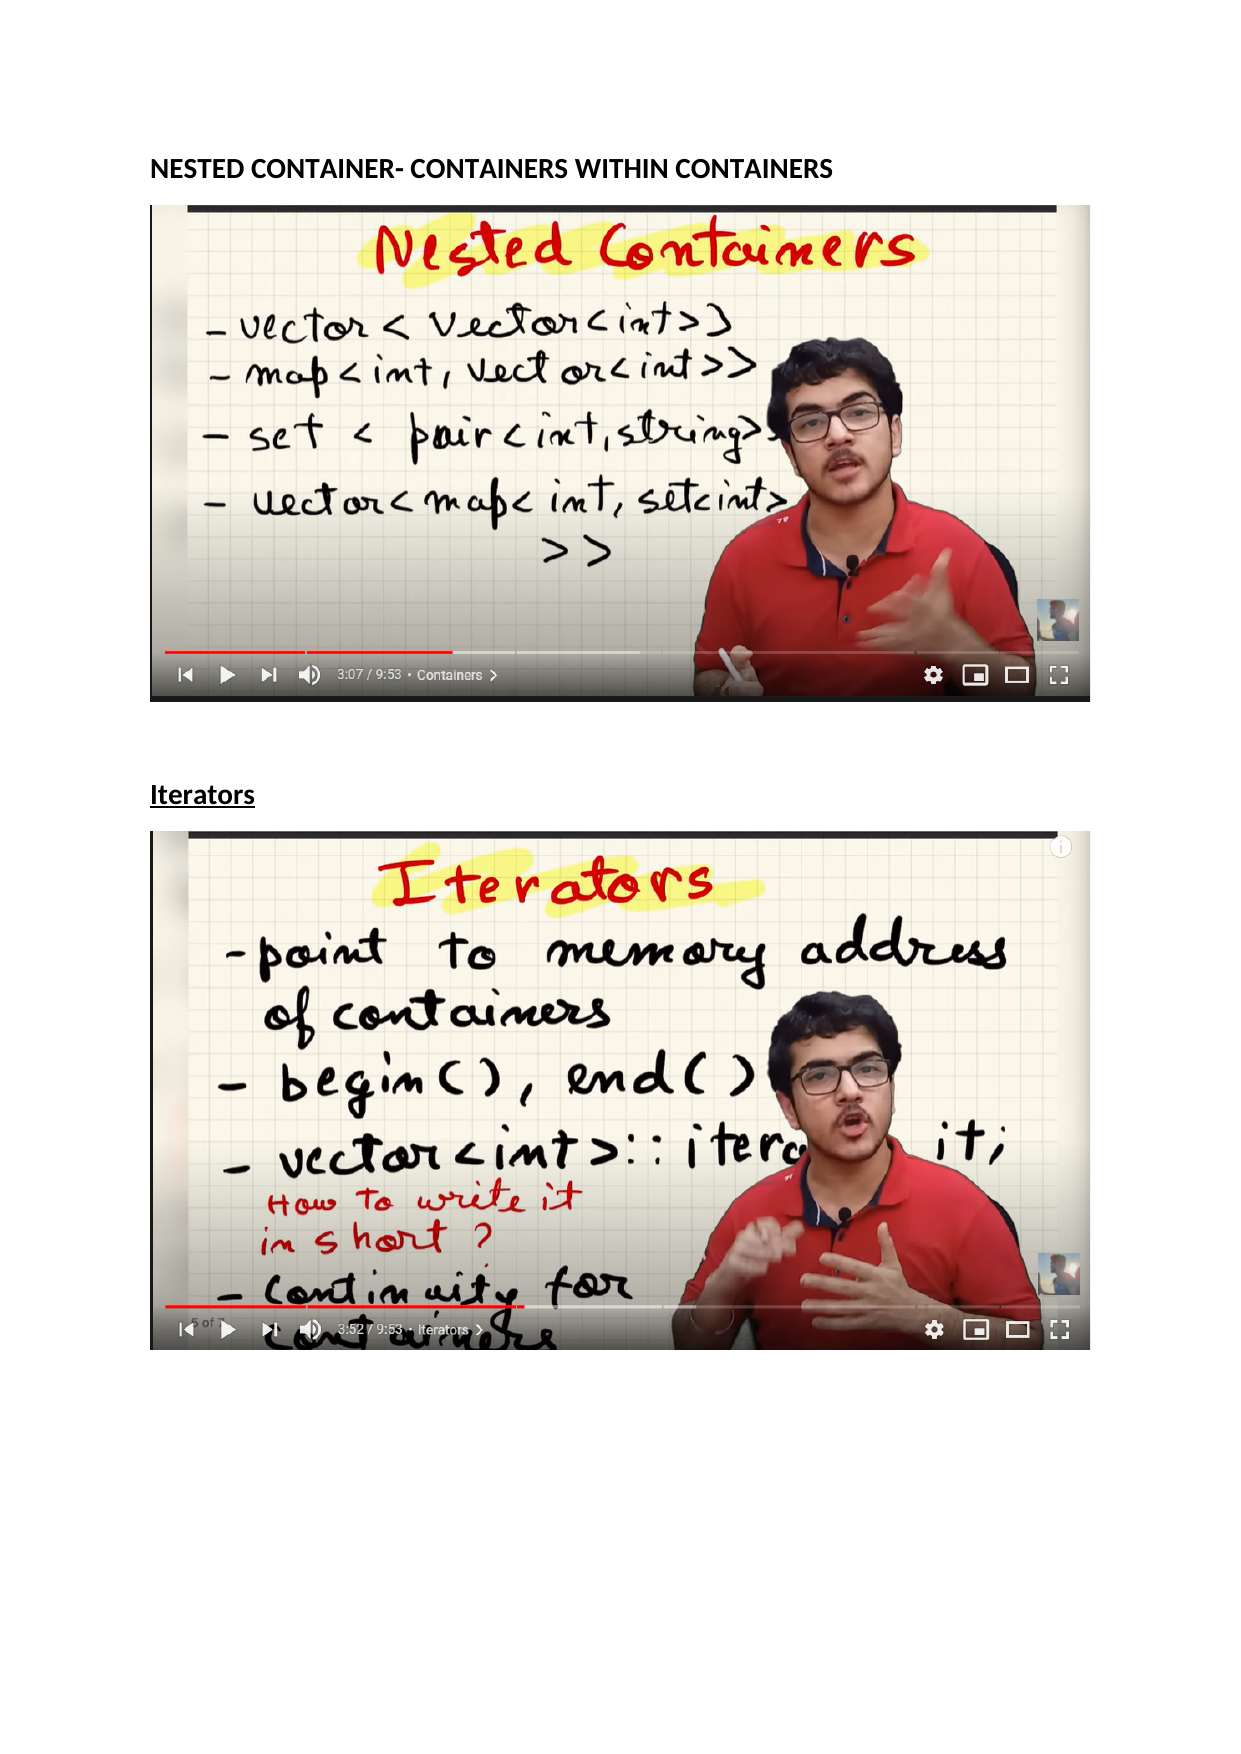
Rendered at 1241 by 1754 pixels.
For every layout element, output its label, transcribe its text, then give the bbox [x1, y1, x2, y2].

text NESTED CONTAINER- CONTAINERS WITHIN CONTAINERS [150, 150, 1090, 186]
text Iterators [150, 776, 1090, 811]
